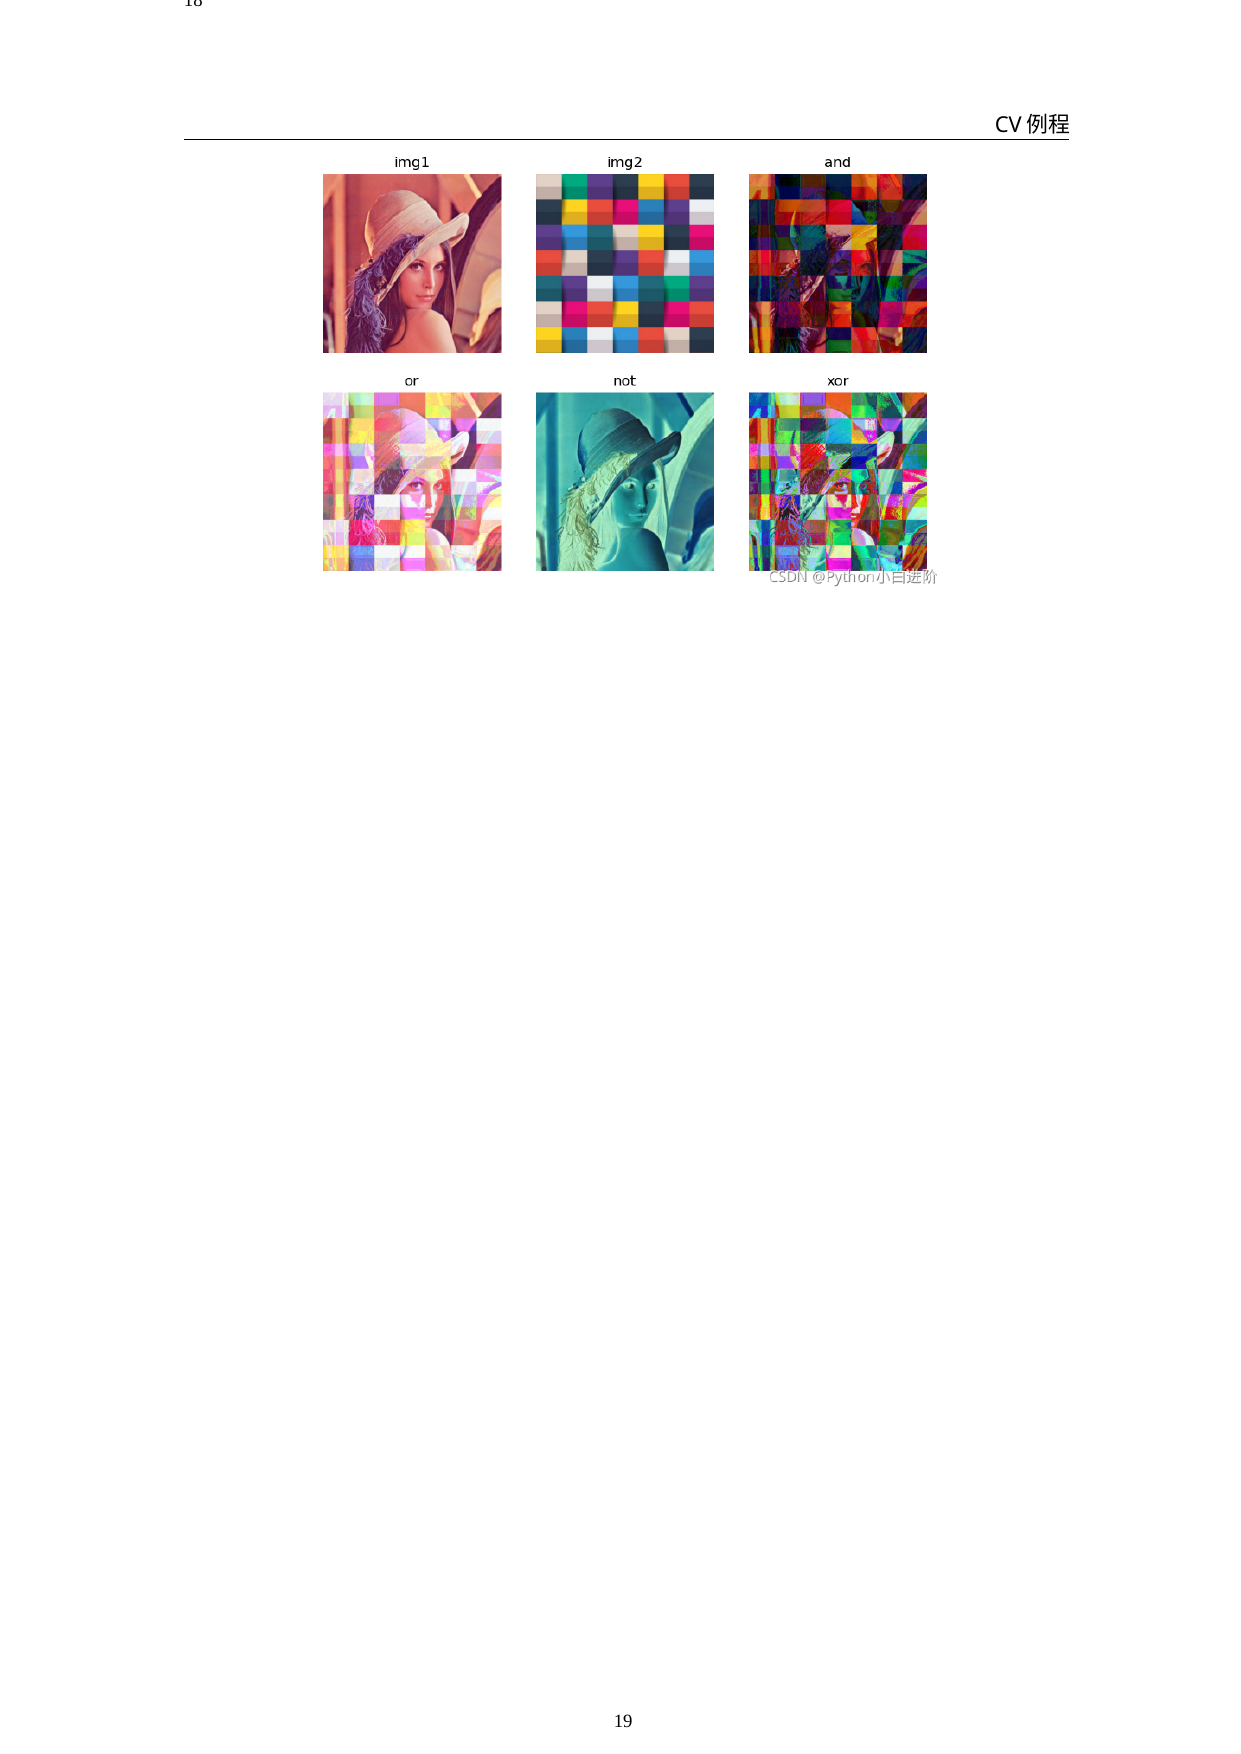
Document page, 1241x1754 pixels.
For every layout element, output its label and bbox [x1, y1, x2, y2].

picture [303, 140, 950, 594]
